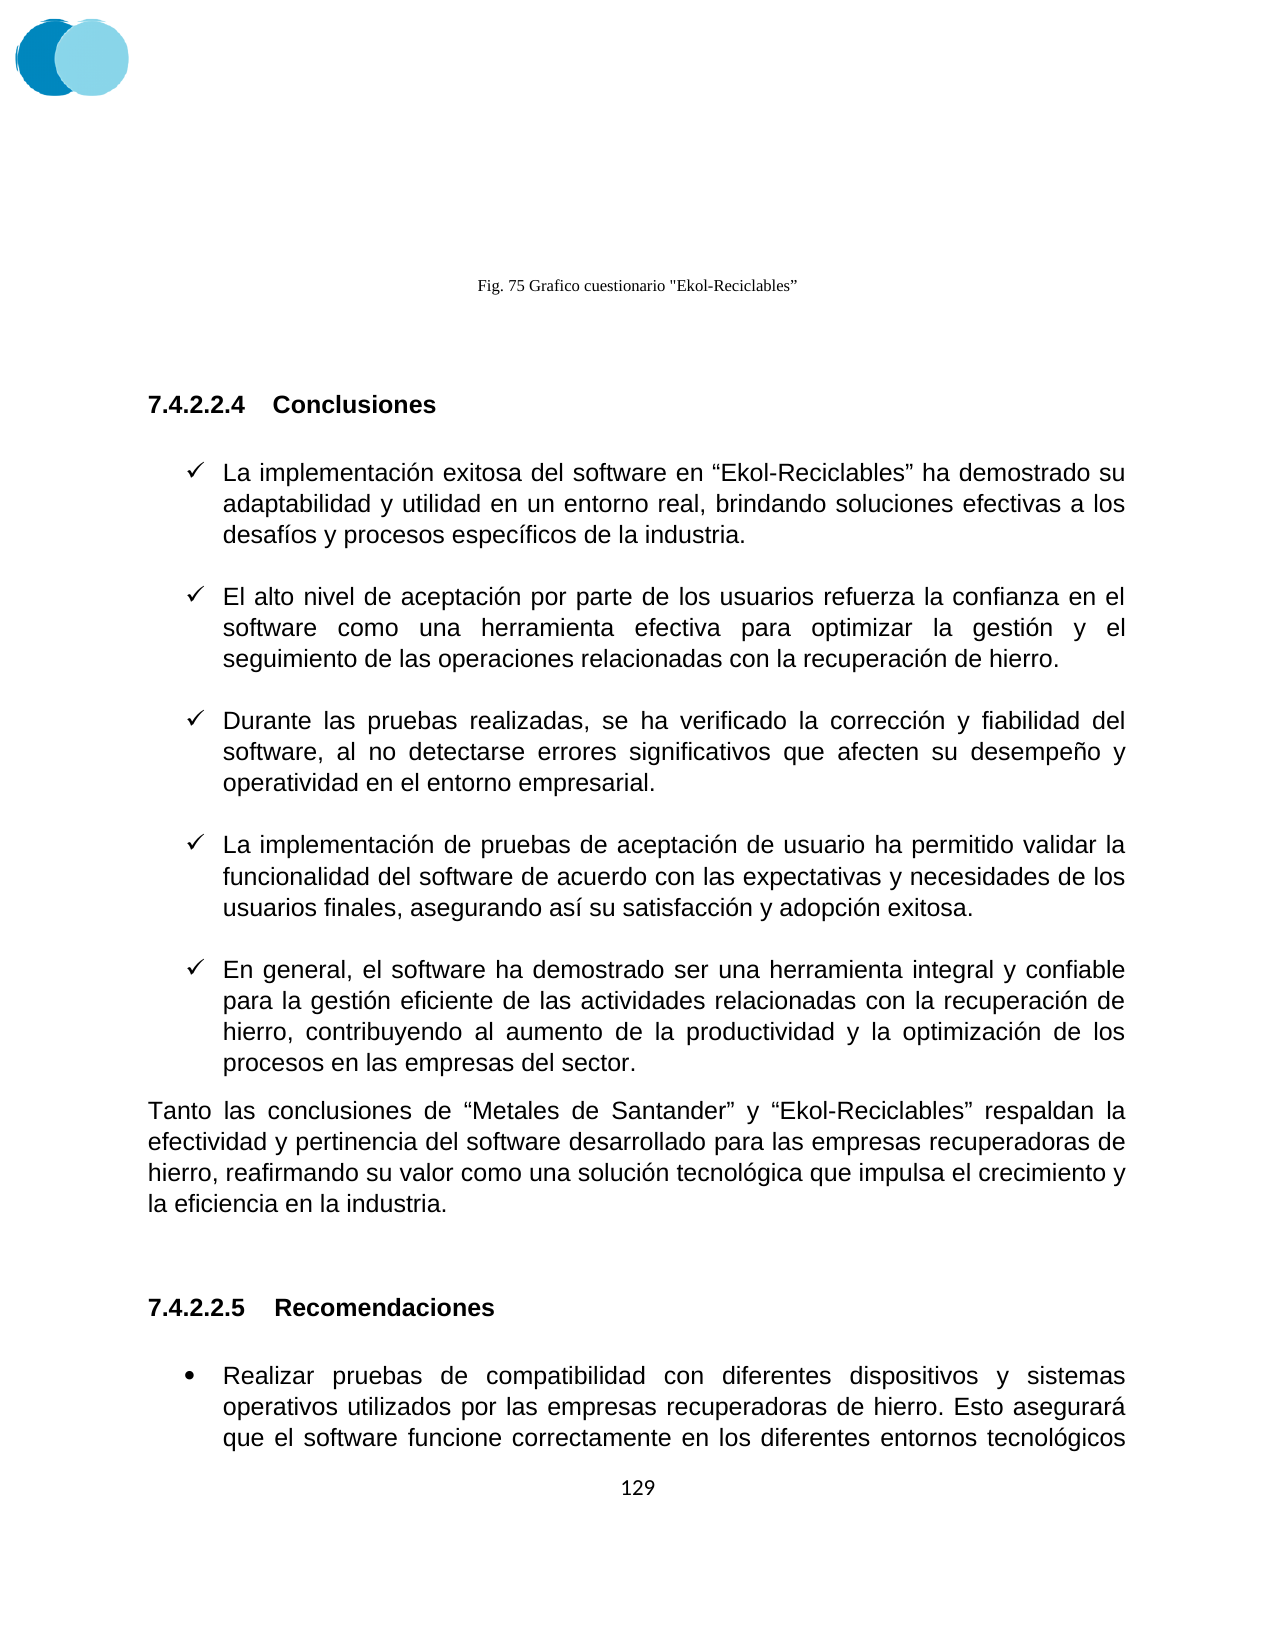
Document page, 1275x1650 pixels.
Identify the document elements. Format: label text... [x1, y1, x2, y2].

list La implementación exitosa del software en “Ekol-Reciclables” ha demostrado su adaptabilidad y utilidad en un entorno real, brindando soluciones efectivas a los desafíos y procesos específicos de la industria. [185, 458, 1127, 549]
list En general, el software ha demostrado ser una herramienta integral y confiable para la gestión eficiente de las actividades relacionadas con la recuperación de hierro, contribuyendo al aumento de la productividad y la optimización de los procesos en las empresas del sector. [185, 955, 1127, 1077]
list La implementación de pruebas de aceptación de usuario ha permitido validar la funcionalidad del software de acuerdo con las expectativas y necesidades de los usuarios finales, asegurando así su satisfacción y adopción exitosa. [185, 831, 1127, 921]
subtitle Recomendaciones [148, 1293, 1127, 1321]
text Fig. 75 Grafico cuestionario "Ekol-Reciclables” [148, 276, 1127, 295]
list Durante las pruebas realizadas, se ha verificado la corrección y fiabilidad del software, al no detectarse errores significativos que afecten su desempeño y operatividad en el entorno empresarial. [185, 706, 1127, 797]
list El alto nivel de aceptación por parte de los usuarios refuerza la confianza en el software como una herramienta efectiva para optimizar la gestión y el seguimiento de las operaciones relacionadas con la recuperación de hierro. [185, 582, 1127, 673]
subtitle 7.4.2.2.4 Conclusiones [148, 389, 1127, 418]
picture [13, 16, 131, 99]
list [185, 1361, 1127, 1452]
text Tanto las conclusiones de “Metales de Santander” y “Ekol-Reciclables” respaldan la efectividad y pertinencia del software desarrollado para las empresas recuperadoras de hierro, reafirmando su valor como una solución tecnológica que impulsa el crecimiento y la eficiencia en la industria. [148, 1096, 1127, 1218]
